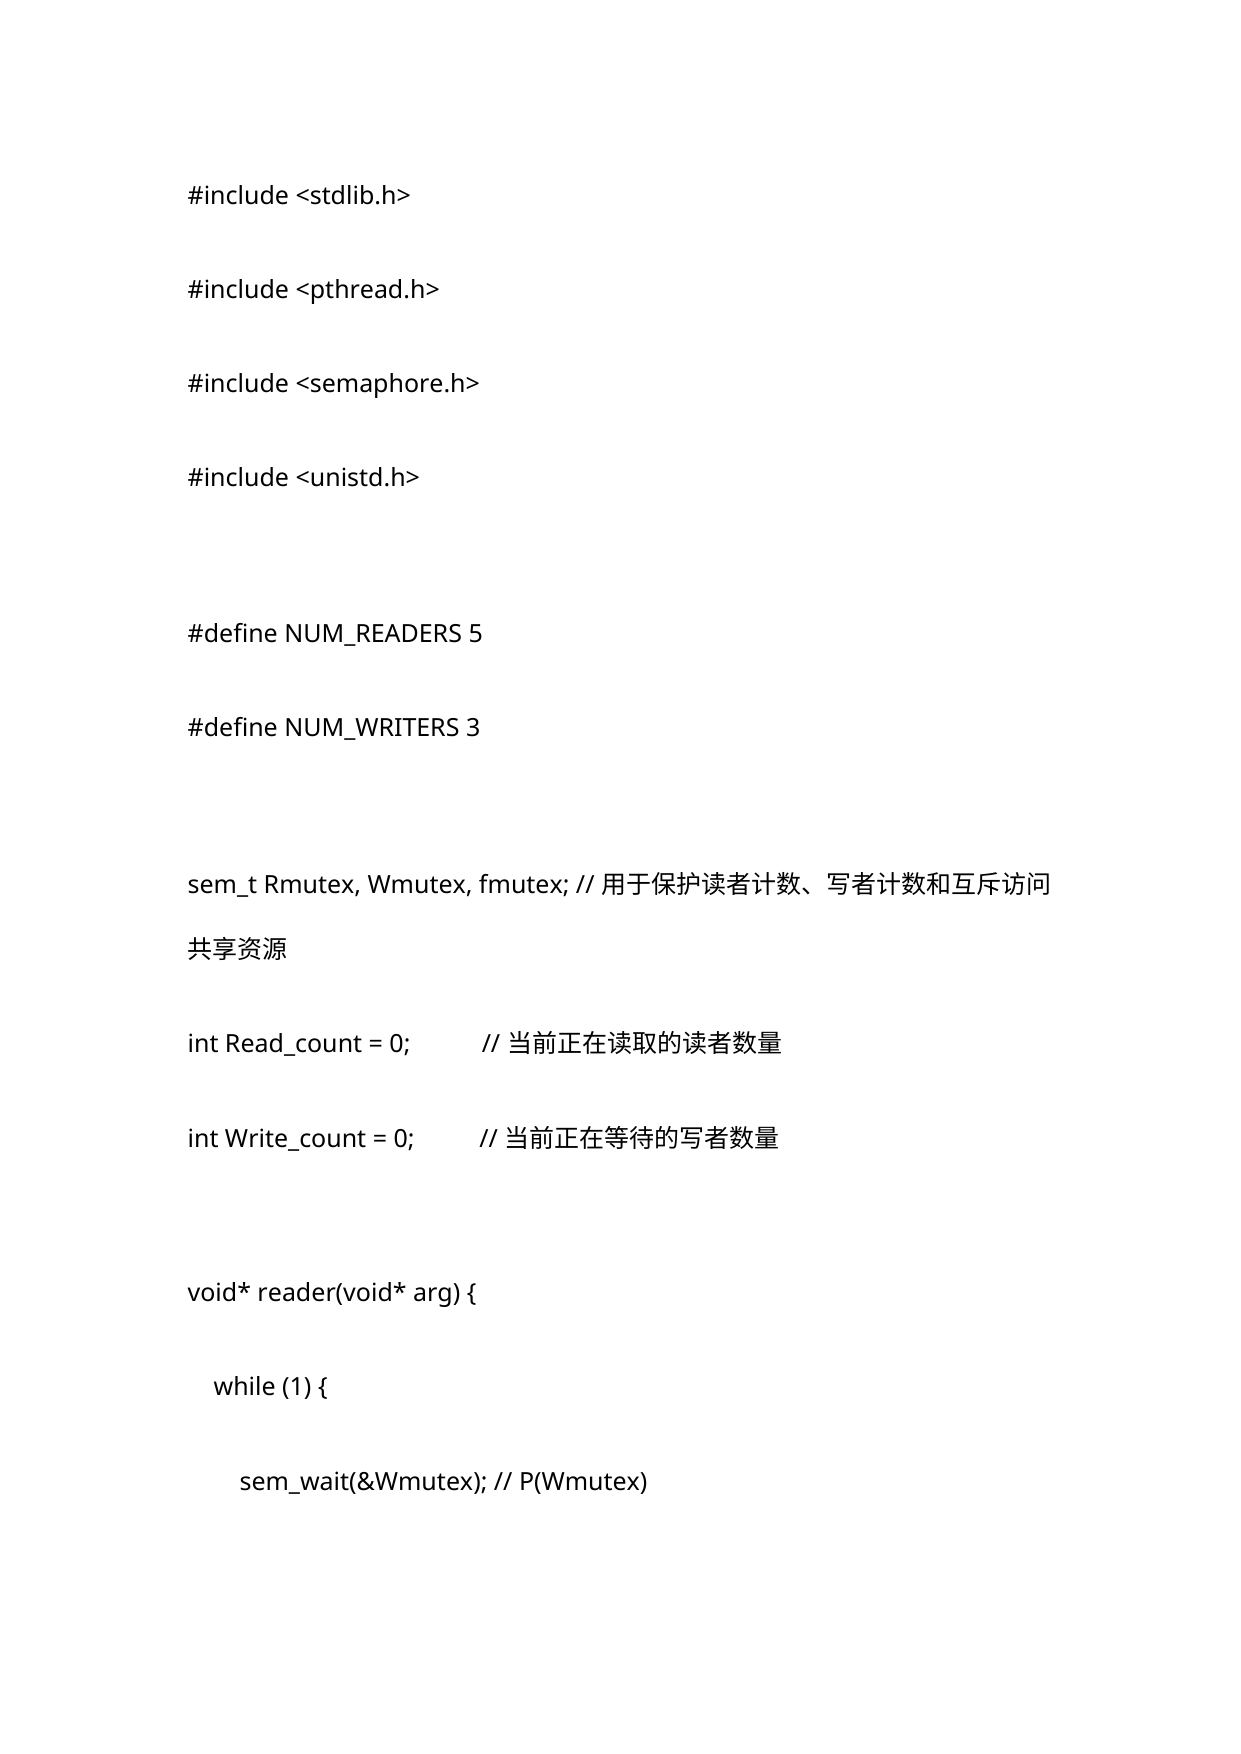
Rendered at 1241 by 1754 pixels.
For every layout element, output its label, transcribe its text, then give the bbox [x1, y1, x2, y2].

text int Write_count = 0; // 当前正在等待的写者数量 [187, 1104, 1053, 1169]
text sem_t Rmutex, Wmutex, fmutex; // 用于保护读者计数、写者计数和互斥访问共享资源 [187, 850, 1053, 980]
text sem_wait(&Wmutex); // P(Wmutex) [187, 1448, 1053, 1513]
text void* reader(void* arg) { [187, 1259, 1053, 1324]
text #include <semaphore.h> [187, 350, 1053, 415]
text #include <unistd.h> [187, 444, 1053, 509]
text #define NUM_READERS 5 [187, 600, 1053, 665]
text #include <stdlib.h> [187, 162, 1053, 227]
text while (1) { [187, 1354, 1053, 1419]
text #define NUM_WRITERS 3 [187, 694, 1053, 759]
text #include <pthread.h> [187, 256, 1053, 321]
text int Read_count = 0; // 当前正在读取的读者数量 [187, 1009, 1053, 1074]
